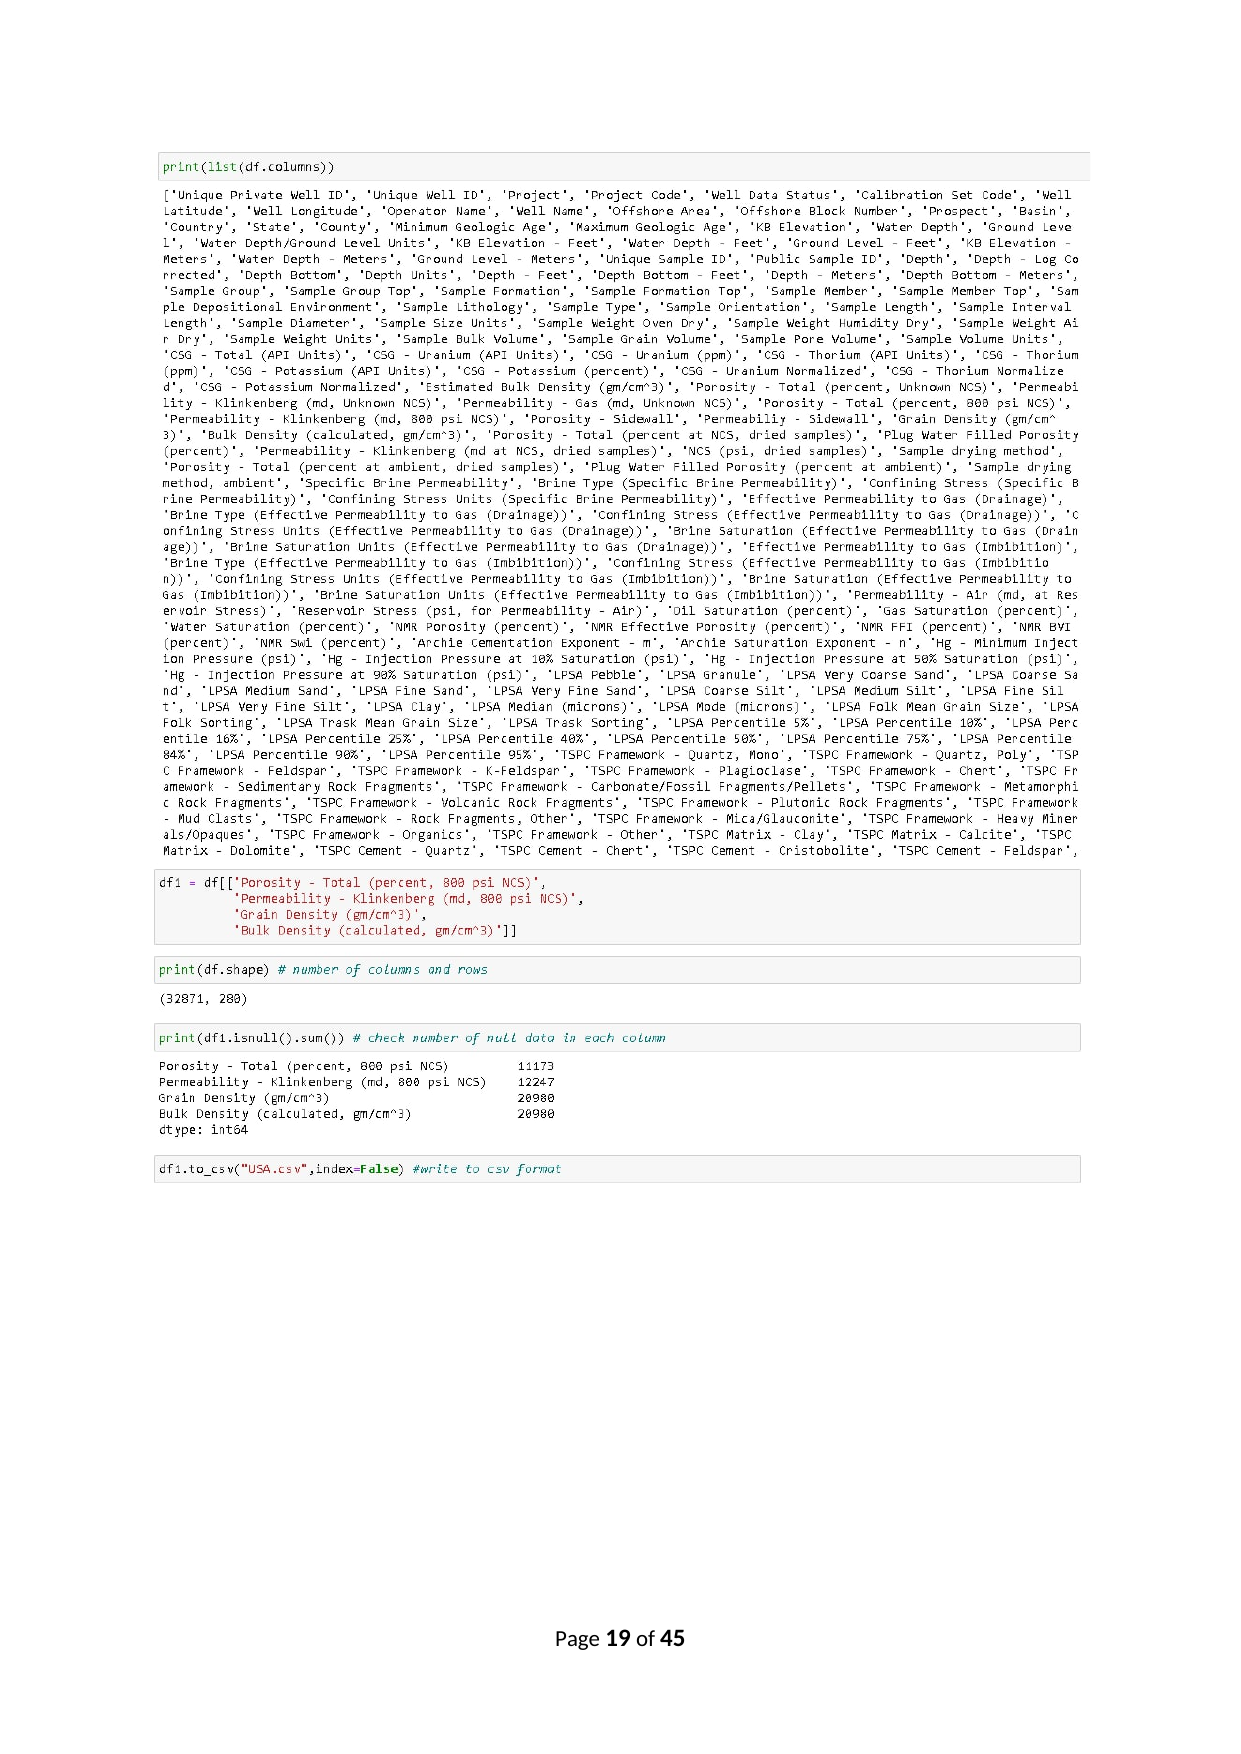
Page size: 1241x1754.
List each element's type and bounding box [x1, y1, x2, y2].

picture [150, 862, 1091, 1197]
picture [150, 150, 1091, 861]
